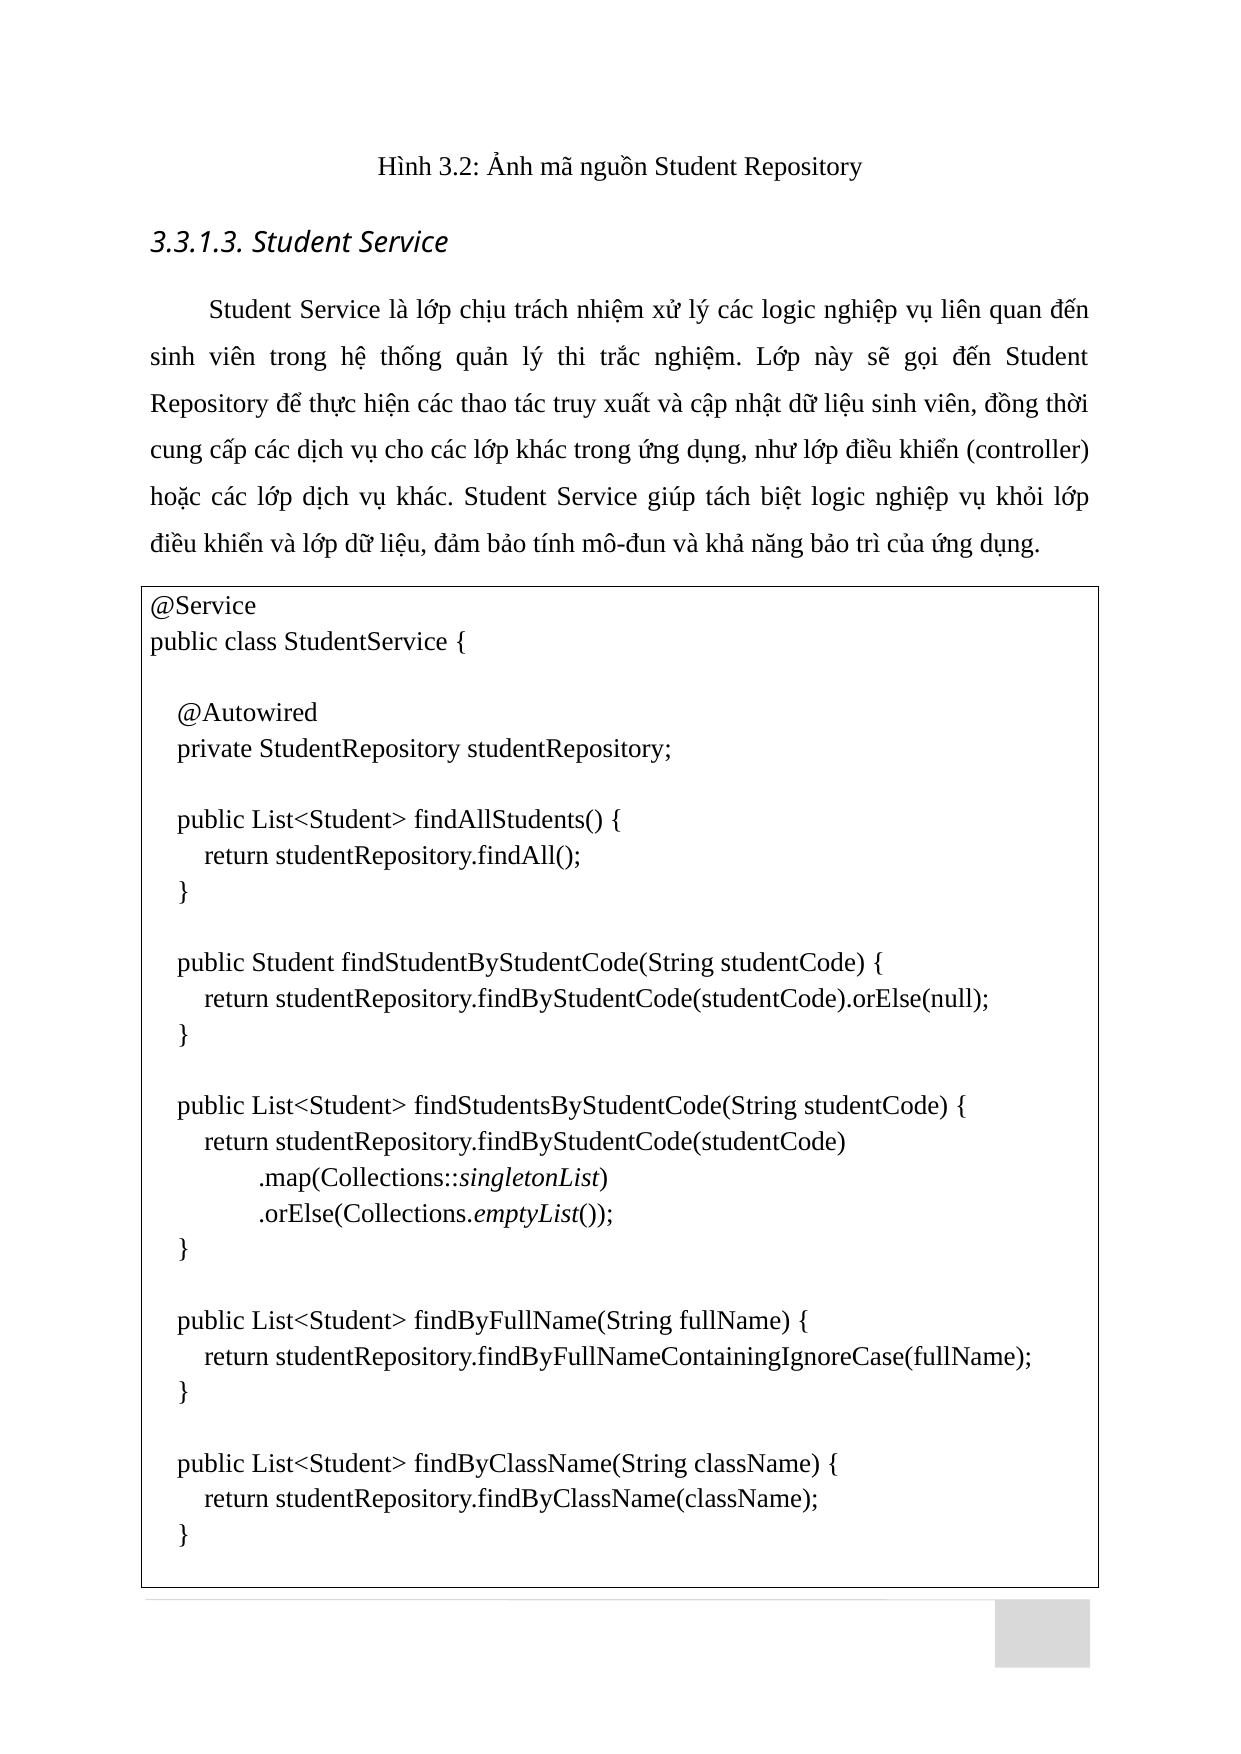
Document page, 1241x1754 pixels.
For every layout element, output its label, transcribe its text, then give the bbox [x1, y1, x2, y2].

text Student Service [150, 222, 1090, 261]
text Student Service là lớp chịu trách nhiệm xử lý các logic nghiệp vụ liên quan đến sinh viên trong hệ thống quản lý thi trắc nghiệm. Lớp này sẽ gọi đến Student Repository để thực hiện các thao tác truy xuất và cập nhật dữ liệu sinh viên, đồng thời cung cấp các dịch vụ cho các lớp khác trong ứng dụng, như lớp điều khiển (controller) hoặc các lớp dịch vụ khác. Student Service giúp tách biệt logic nghiệp vụ khỏi lớp điều khiển và lớp dữ liệu, đảm bảo tính mô-đun và khả năng bảo trì của ứng dụng. [150, 294, 1090, 558]
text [142, 587, 1098, 1587]
text Hình 3.2: Ảnh mã nguồn Student Repository [150, 150, 1090, 181]
